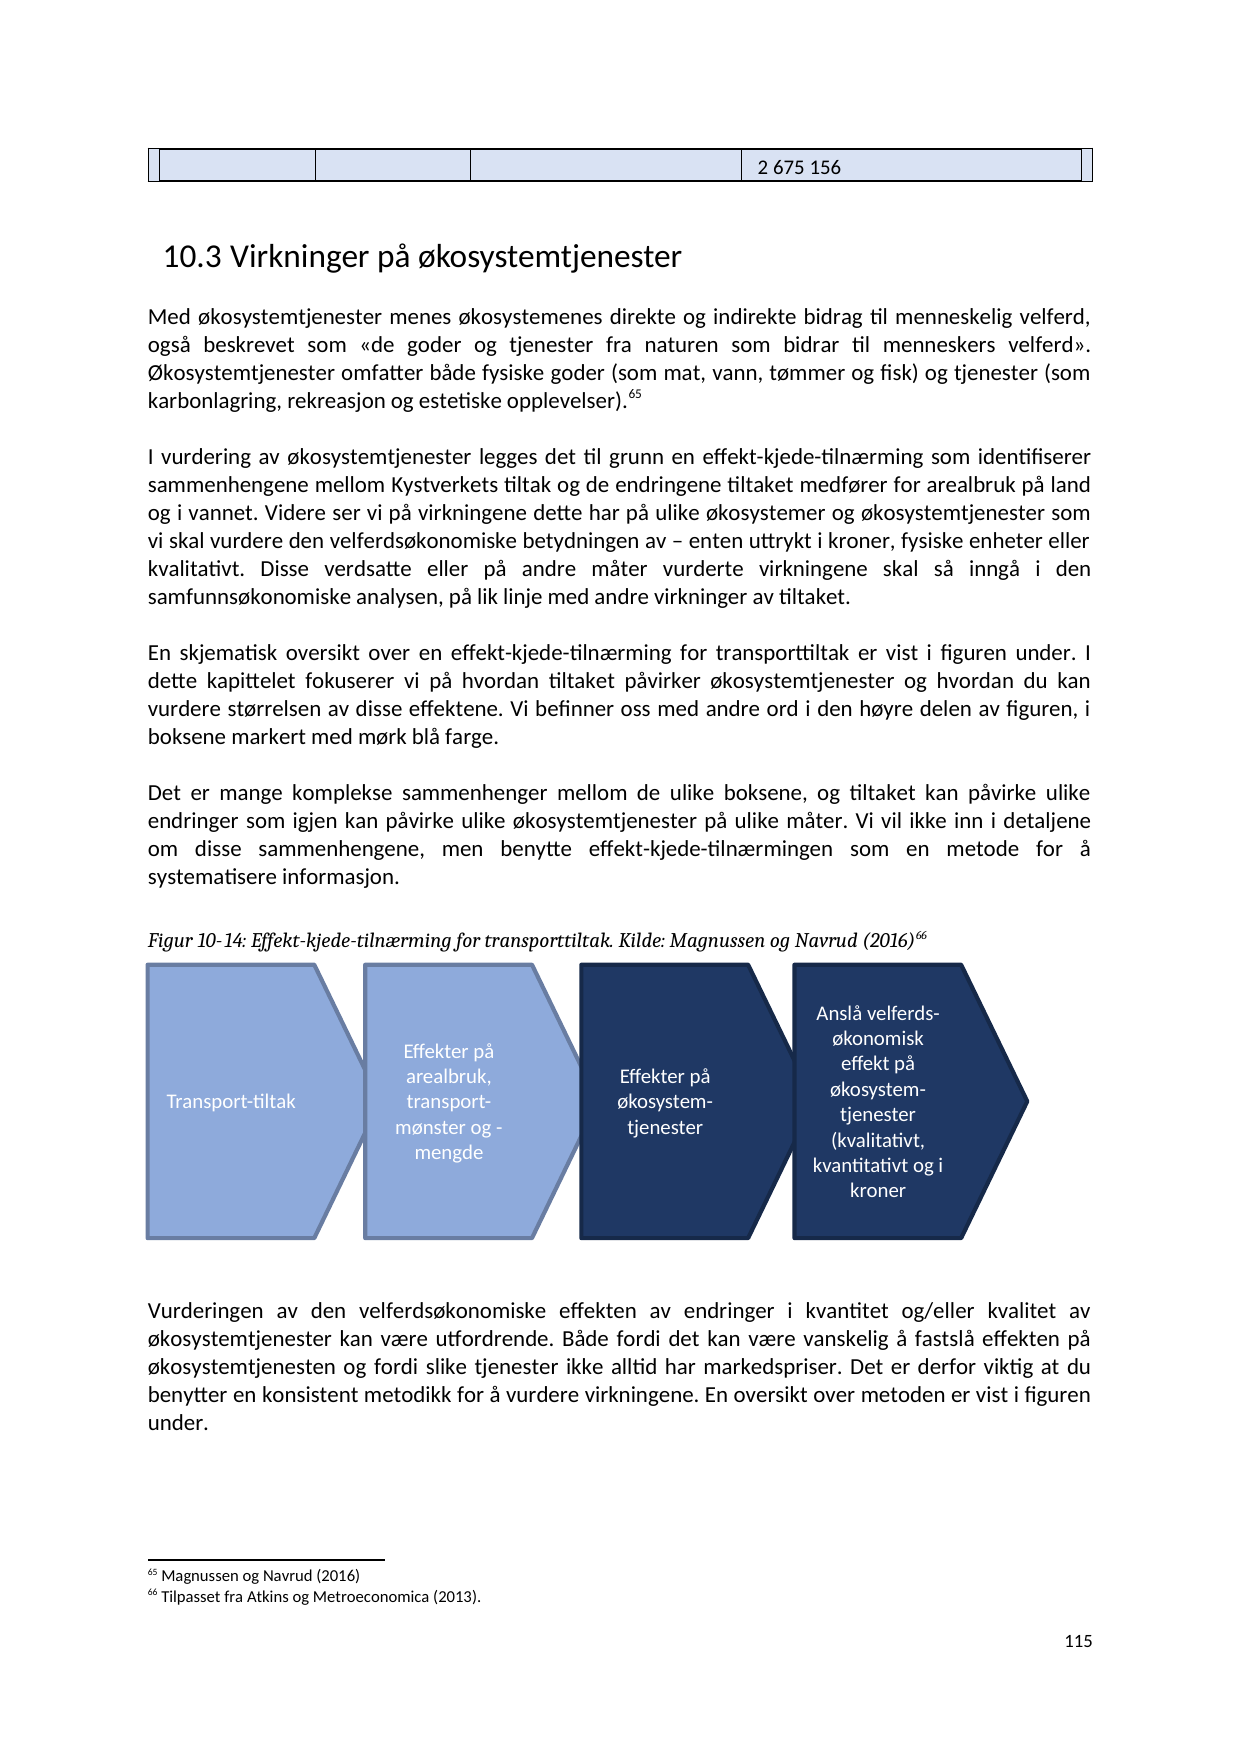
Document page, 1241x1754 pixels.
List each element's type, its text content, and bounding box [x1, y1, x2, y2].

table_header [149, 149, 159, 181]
text En skjematisk oversikt over en effekt-kjede-tilnærming for transporttiltak er vist i figuren under. I dette kapittelet fokuserer vi på hvordan tiltaket påvirker økosystemtjenester og hvordan du kan vurdere størrelsen av disse effektene. Vi befinner oss med andre ord i den høyre delen av figuren, i boksene markert med mørk blå farge. [148, 638, 1093, 750]
subtitle Virkninger på økosystemtjenester [162, 234, 1093, 275]
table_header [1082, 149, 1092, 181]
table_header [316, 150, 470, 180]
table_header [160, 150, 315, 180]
text I vurdering av økosystemtjenester legges det til grunn en effekt-kjede-tilnærming som identifiserer sammenhengene mellom Kystverkets tiltak og de endringene tiltaket medfører for arealbruk på land og i vannet. Videre ser vi på virkningene dette har på ulike økosystemer og økosystemtjenester som vi skal vurdere den velferdsøkonomiske betydningen av – enten uttrykt i kroner, fysiske enheter eller kvalitativt. Disse verdsatte eller på andre måter vurderte virkningene skal så inngå i den samfunnsøkonomiske analysen, på lik linje med andre virkninger av tiltaket. [148, 442, 1093, 610]
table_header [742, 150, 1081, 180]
text Med økosystemtjenester menes økosystemenes direkte og indirekte bidrag til menneskelig velferd, også beskrevet som «de goder og tjenester fra naturen som bidrar til menneskers velferd». Økosystemtjenester omfatter både fysiske goder (som mat, vann, tømmer og fisk) og tjenester (som karbonlagring, rekreasjon og estetiske opplevelser). [148, 302, 1093, 414]
text Det er mange komplekse sammenhenger mellom de ulike boksene, og tiltaket kan påvirke ulike endringer som igjen kan påvirke ulike økosystemtjenester på ulike måter. Vi vil ikke inn i detaljene om disse sammenhengene, men benytte effekt-kjede-tilnærmingen som en metode for å systematisere informasjon. [148, 778, 1093, 890]
text Vurderingen av den velferdsøkonomiske effekten av endringer i kvantitet og/eller kvalitet av økosystemtjenester kan være utfordrende. Både fordi det kan være vanskelig å fastslå effekten på økosystemtjenesten og fordi slike tjenester ikke alltid har markedspriser. Det er derfor viktig at du benytter en konsistent metodikk for å vurdere virkningene. En oversikt over metoden er vist i figuren under. [148, 1296, 1093, 1436]
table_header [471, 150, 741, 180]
